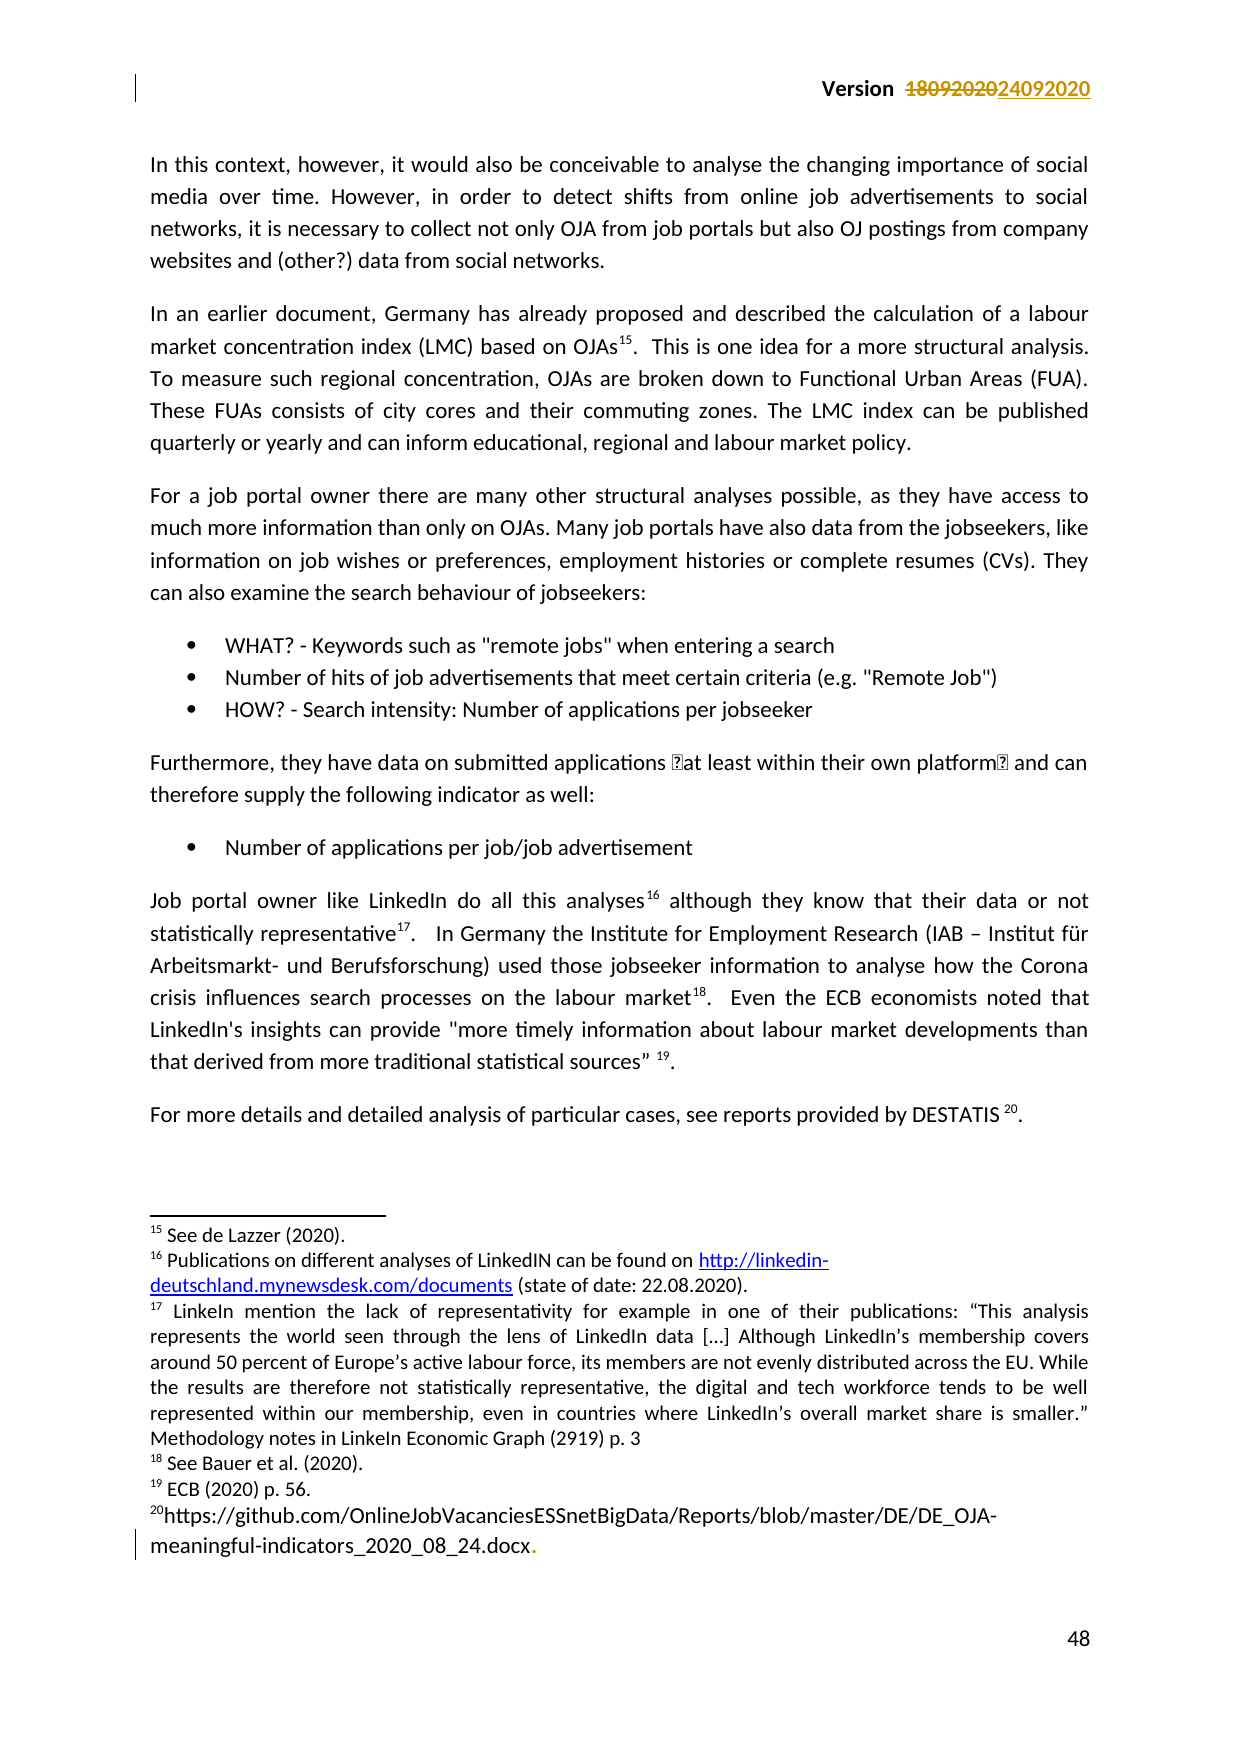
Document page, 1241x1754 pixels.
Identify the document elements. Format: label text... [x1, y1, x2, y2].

list WHAT? - Keywords such as "remote jobs" when entering a search [187, 631, 1090, 659]
text In an earlier document, Germany has already proposed and described the calculation of a labour market concentration index (LMC) based on OJAs. This is one idea for a more structural analysis. To measure such regional concentration, OJAs are broken down to Functional Urban Areas (FUA). These FUAs consists of city cores and their commuting zones. The LMC index can be published quarterly or yearly and can inform educational, regional and labour market policy. [150, 299, 1090, 456]
text For more details and detailed analysis of particular cases, see reports provided by DESTATIS . [150, 1101, 1090, 1128]
text For a job portal owner there are many other structural analyses possible, as they have access to much more information than only on OJAs. Many job portals have also data from the jobseekers, like information on job wishes or preferences, employment histories or complete resumes (CVs). They can also examine the search behaviour of jobseekers: [150, 481, 1090, 606]
list Number of hits of job advertisements that meet certain criteria (e.g. "Remote Job") [187, 663, 1090, 691]
text Furthermore, they have data on submitted applications at least within their own platform and can therefore supply the following indicator as well: [150, 748, 1090, 808]
list Number of applications per job/job advertisement [187, 833, 1090, 862]
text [150, 150, 1090, 274]
list HOW? - Search intensity: Number of applications per jobseeker [187, 695, 1090, 723]
text Job portal owner like LinkedIn do all this analyses although they know that their data or not statistically representative. In Germany the Institute for Employment Research (IAB – Institut für Arbeitsmarkt- und Berufsforschung) used those jobseeker information to analyse how the Corona crisis influences search processes on the labour market. Even the ECB economists noted that LinkedIn's insights can provide "more timely information about labour market developments than that derived from more traditional statistical sources” . [150, 887, 1090, 1076]
